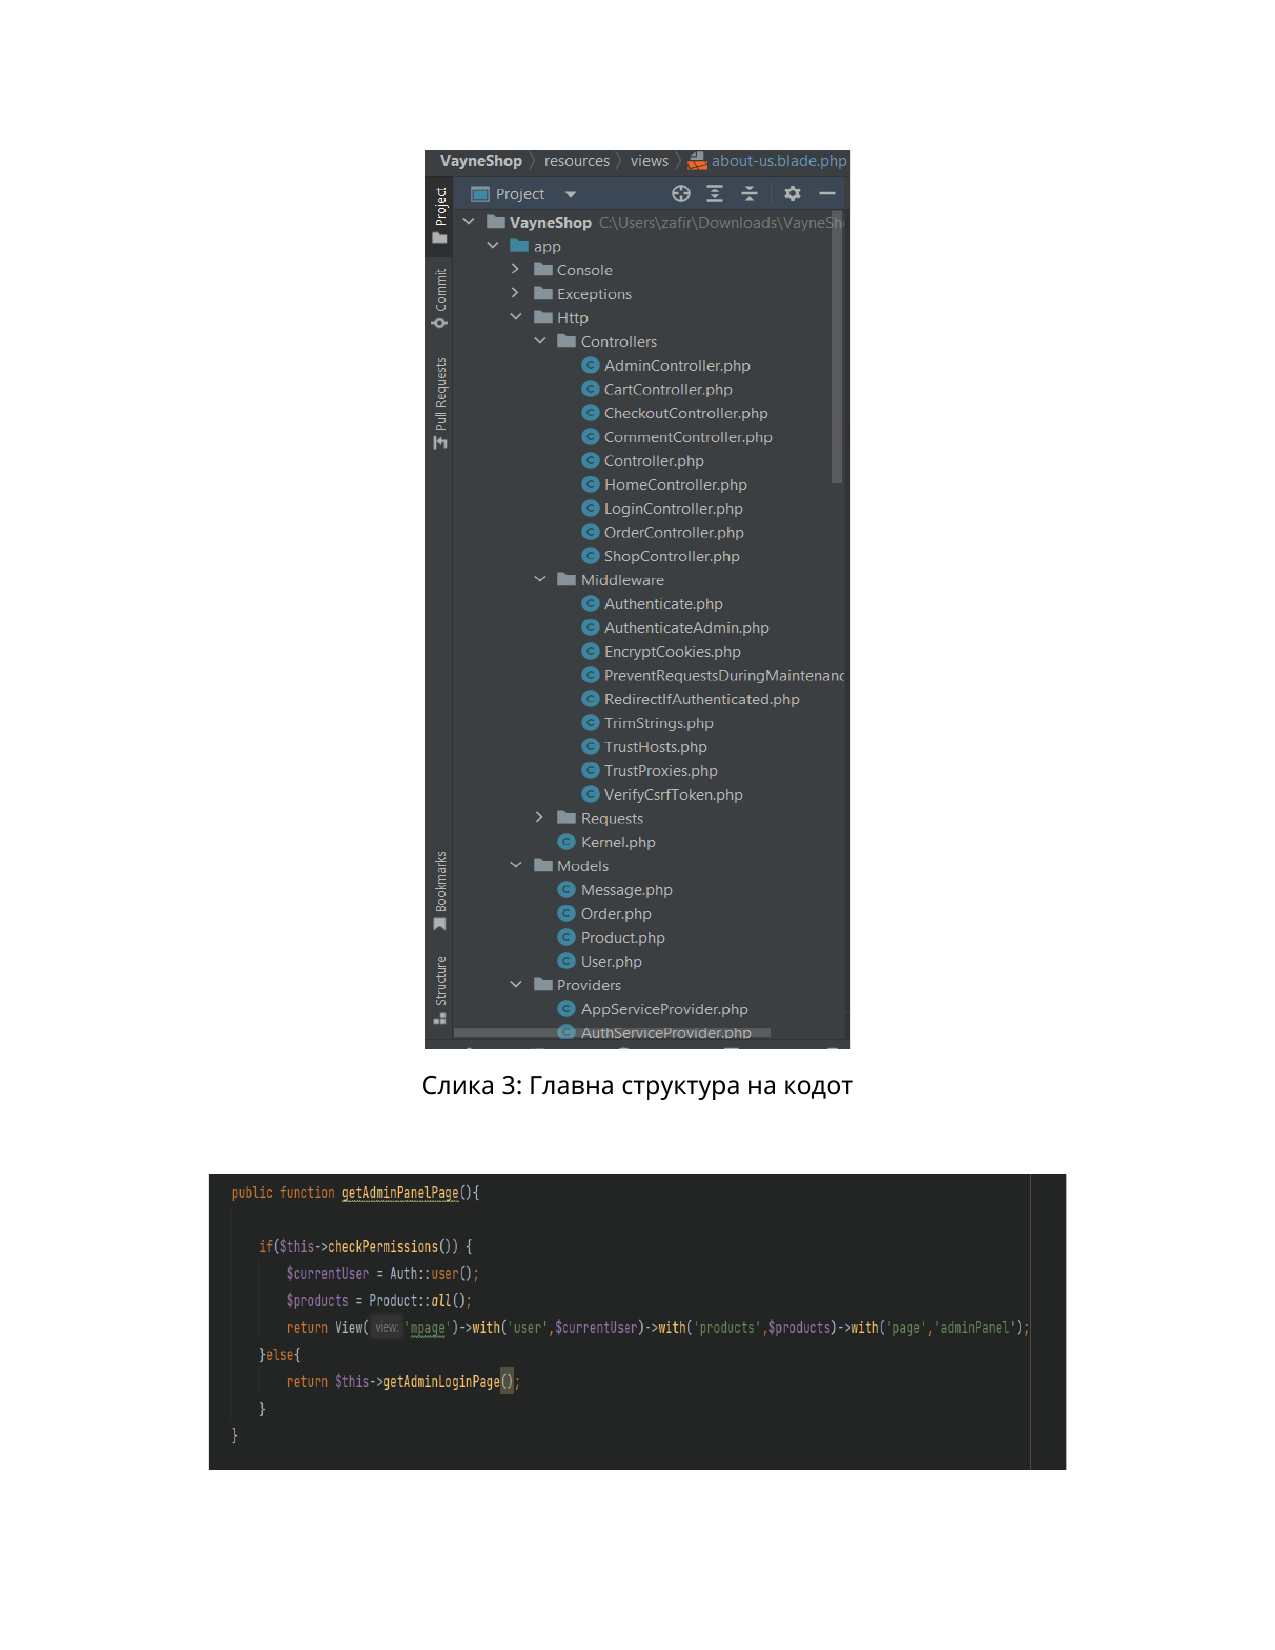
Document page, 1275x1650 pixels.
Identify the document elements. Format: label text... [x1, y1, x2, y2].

text Слика 3: Главна структура на кодот [150, 1067, 1125, 1101]
